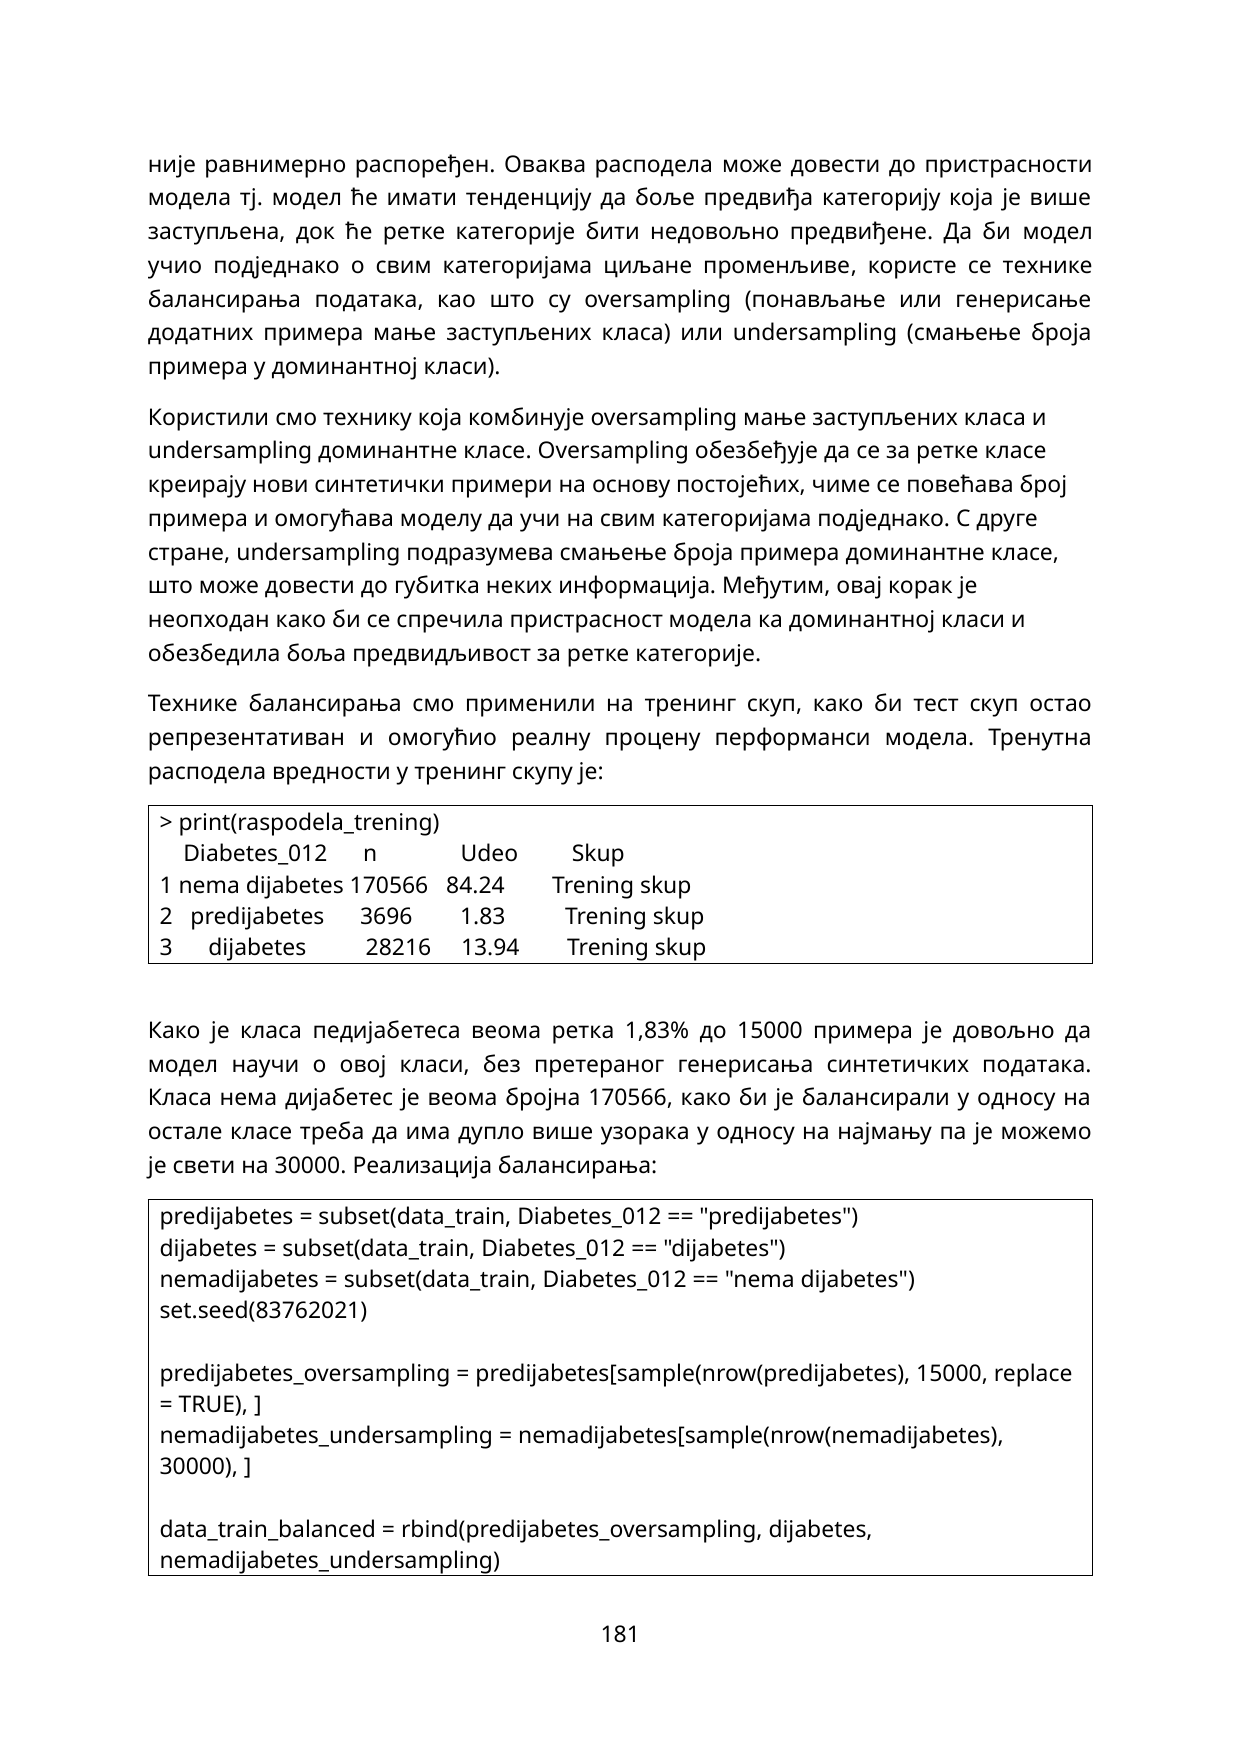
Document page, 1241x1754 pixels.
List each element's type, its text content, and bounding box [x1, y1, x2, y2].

table_header predijabetes = subset(data_train, Diabetes_012 == "predijabetes") dijabetes = subset(data_train, Diabetes_012 == "dijabetes") nemadijabetes = subset(data_train, Diabetes_012 == "nema dijabetes") set.seed(83762021) predijabetes_oversampling = predijabetes[sample(nrow(predijabetes), 15000, replace = TRUE), ] nemadijabetes_undersampling = nemadijabetes[sample(nrow(nemadijabetes), 30000), ] data_train_balanced = rbind(predijabetes_oversampling, dijabetes, nemadijabetes_undersampling) [149, 1200, 1092, 1575]
text Како је класа педијабетеса веома ретка 1,83% до 15000 примера је довољно да модел научи о овој класи, без претераног генерисања синтетичких података. Класа нема дијабетес је веома бројна 170566, како би је балансирали у односу на остале класе треба да има дупло више узорака у односу на најмању па је можемо је свети на 30000. Реализација балансирања: [148, 1014, 1093, 1180]
text Технике балансирања смо применили на тренинг скуп, како би тест скуп остао репрезентативан и омогућио реалну процену перформанси модела. Тренутна расподела вредности у тренинг скупу је: [148, 687, 1093, 786]
text Користили смо технику која комбинује oversampling мање заступљених класа и undersampling доминантне класе. Oversampling обезбеђује да се за ретке класе креирају нови синтетички примери на основу постојећих, чиме се повећава број примера и омогућава моделу да учи на свим категоријама подједнако. С друге стране, undersampling подразумева смањење броја примера доминантне класе, што може довести до губитка неких информација. Међутим, овај корак је неопходан како би се спречила пристрасност модела ка доминантној класи и обезбедила боља предвидљивост за ретке категорије. [148, 401, 1093, 668]
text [148, 148, 1093, 381]
table_header > print(raspodela_trening) Diabetes_012 n Udeo Skup 1 nema dijabetes 170566 84.24 Trening skup 2 predijabetes 3696 1.83 Trening skup 3 dijabetes 28216 13.94 Trening skup [149, 806, 1092, 962]
